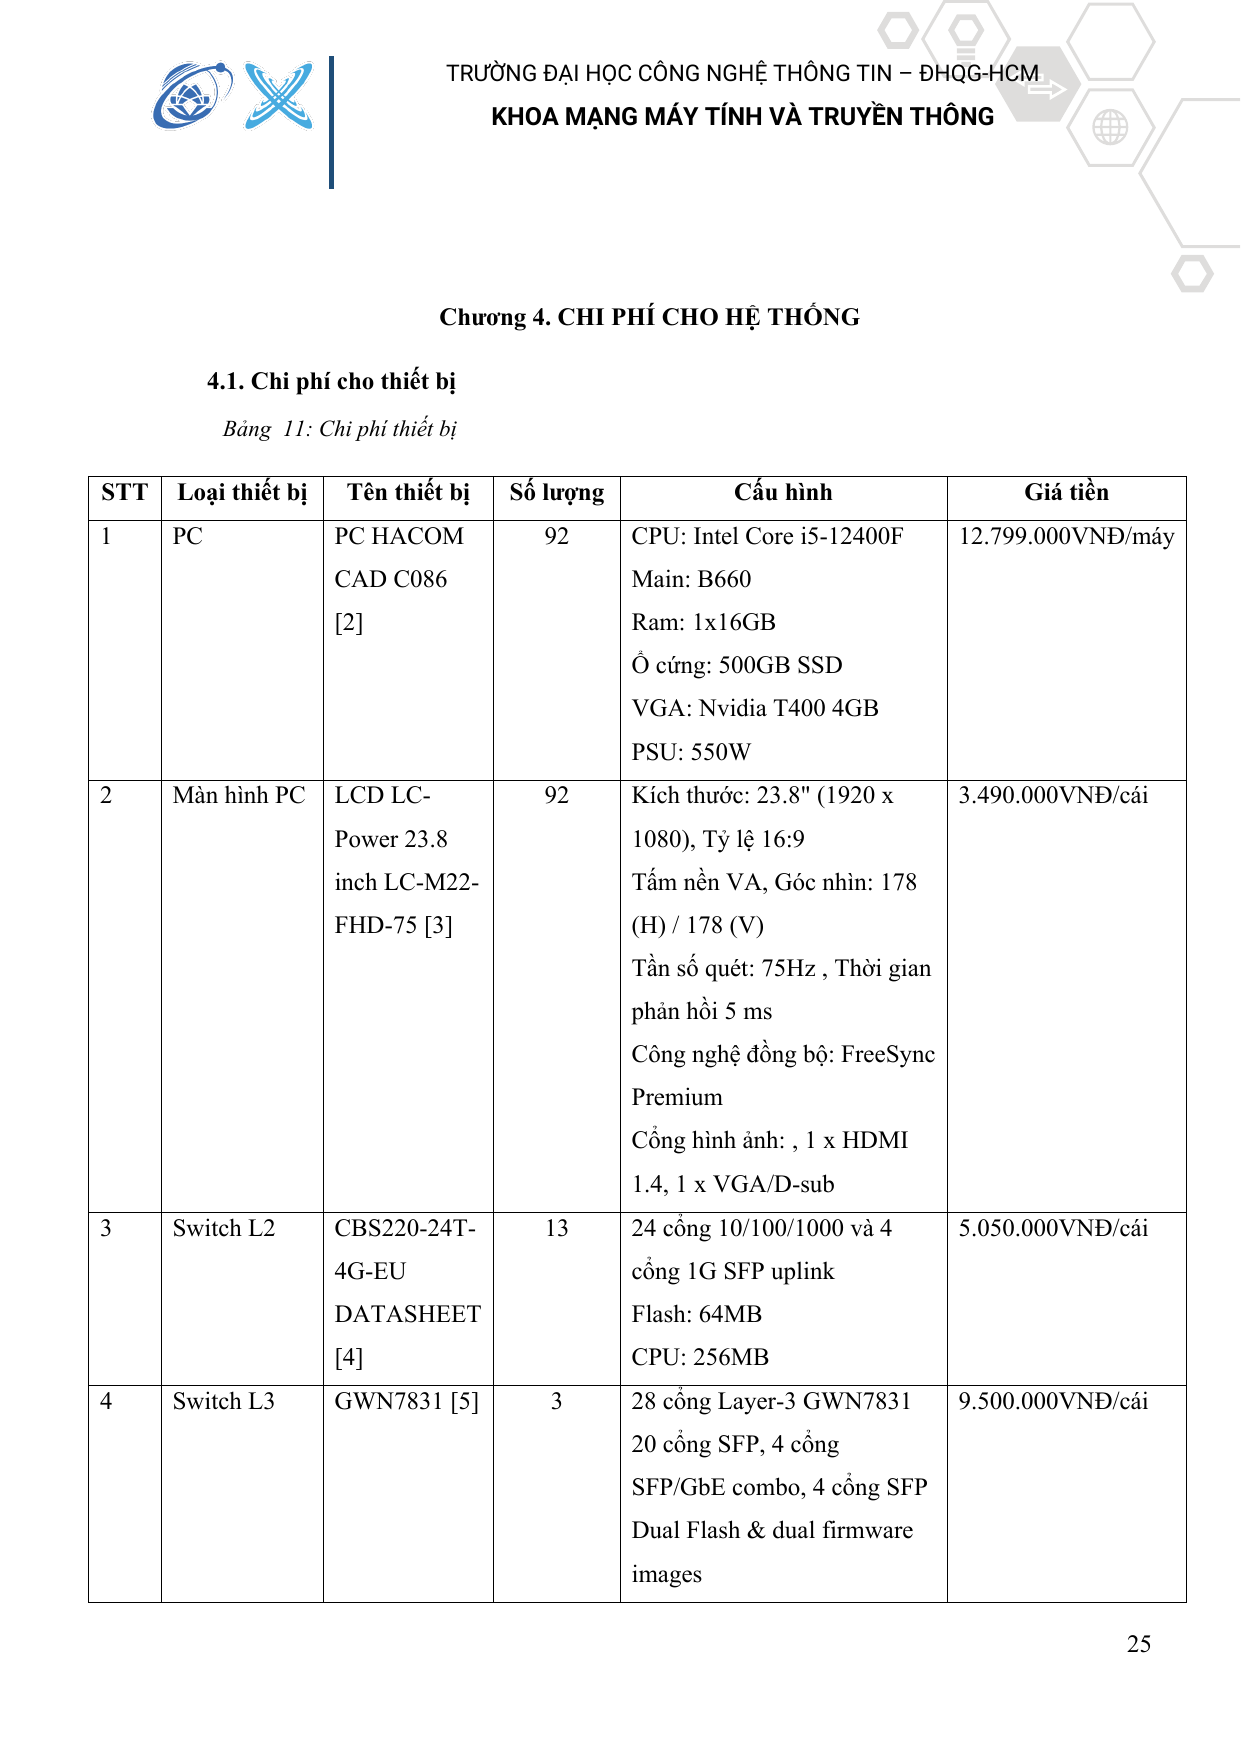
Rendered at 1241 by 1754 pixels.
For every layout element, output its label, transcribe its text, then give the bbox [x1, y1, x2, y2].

table_cell CBS220-24T-4G-EU DATASHEET [324, 1213, 493, 1385]
table_cell Switch L2 [162, 1213, 323, 1385]
table_cell PC [162, 521, 323, 779]
table_cell 24 cổng 10/100/1000 và 4 cổng 1G SFP uplink Flash: 64MB CPU: 256MB [621, 1213, 947, 1385]
table_cell GWN7831 [324, 1386, 493, 1602]
table_cell Switch L3 [162, 1386, 323, 1602]
table_cell 9.500.000VNĐ/cái [948, 1386, 1186, 1602]
table_cell 3 [494, 1386, 620, 1602]
table_cell 12.799.000VNĐ/máy [948, 521, 1186, 779]
table_header Số lượng [494, 477, 620, 520]
table_cell CPU: Intel Core i5-12400F Main: B660 Ram: 1x16GB Ổ cứng: 500GB SSD VGA: Nvidia T400 4GB PSU: 550W [621, 521, 947, 779]
table_cell Màn hình PC [162, 781, 323, 1212]
table_header Giá tiền [948, 477, 1186, 520]
table_cell 5.050.000VNĐ/cái [948, 1213, 1186, 1385]
table_cell Kích thước: 23.8" (1920 x 1080), Tỷ lệ 16:9 Tấm nền VA, Góc nhìn: 178 (H) / 178 (V) Tần số quét: 75Hz , Thời gian phản hồi 5 ms Công nghệ đồng bộ: FreeSync Premium Cổng hình ảnh: , 1 x HDMI 1.4, 1 x VGA/D-sub [621, 781, 947, 1212]
table_cell 92 [494, 781, 620, 1212]
table_cell LCD LC-Power 23.8 inch LC-M22-FHD-75 [324, 781, 493, 1212]
table_cell 13 [494, 1213, 620, 1385]
table_cell 92 [494, 521, 620, 779]
table_header STT [89, 477, 161, 520]
table_cell PC HACOM CAD C086 [324, 521, 493, 779]
picture [148, 56, 320, 136]
table_cell 1 [89, 521, 161, 779]
table_cell 28 cổng Layer-3 GWN7831 20 cổng SFP, 4 cổng SFP/GbE combo, 4 cổng SFP Dual Flash & dual firmware images [621, 1386, 947, 1602]
table_cell 3 [89, 1213, 161, 1385]
table_cell 4 [89, 1386, 161, 1602]
subtitle Chi phí cho thiết bị [207, 366, 1152, 395]
table_header Cấu hình [621, 477, 947, 520]
table_header Tên thiết bị [324, 477, 493, 520]
subtitle CHI PHÍ CHO HỆ THỐNG [148, 302, 1152, 331]
table_cell 3.490.000VNĐ/cái [948, 781, 1186, 1212]
table_header Loại thiết bị [162, 477, 323, 520]
table_cell 2 [89, 781, 161, 1212]
